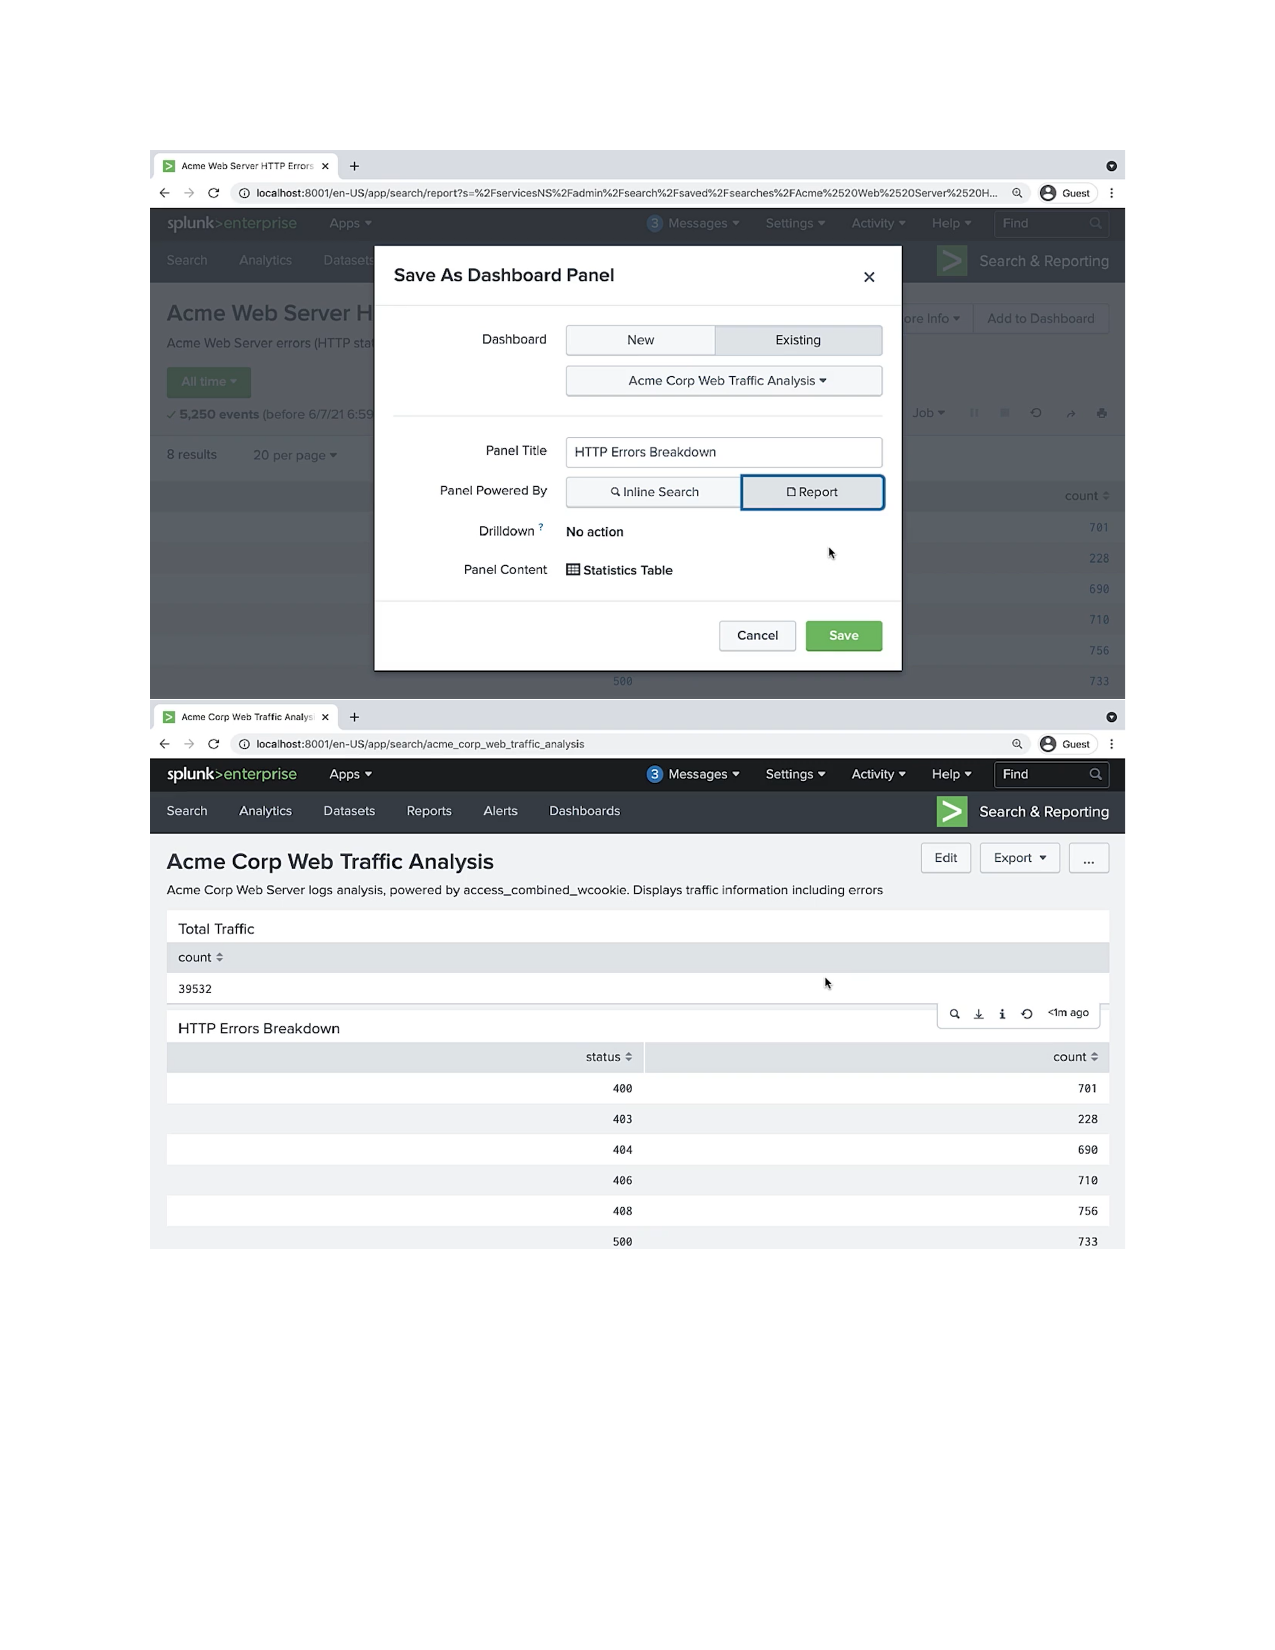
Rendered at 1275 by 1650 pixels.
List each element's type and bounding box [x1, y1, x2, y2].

picture [150, 150, 1125, 699]
picture [150, 700, 1125, 1249]
